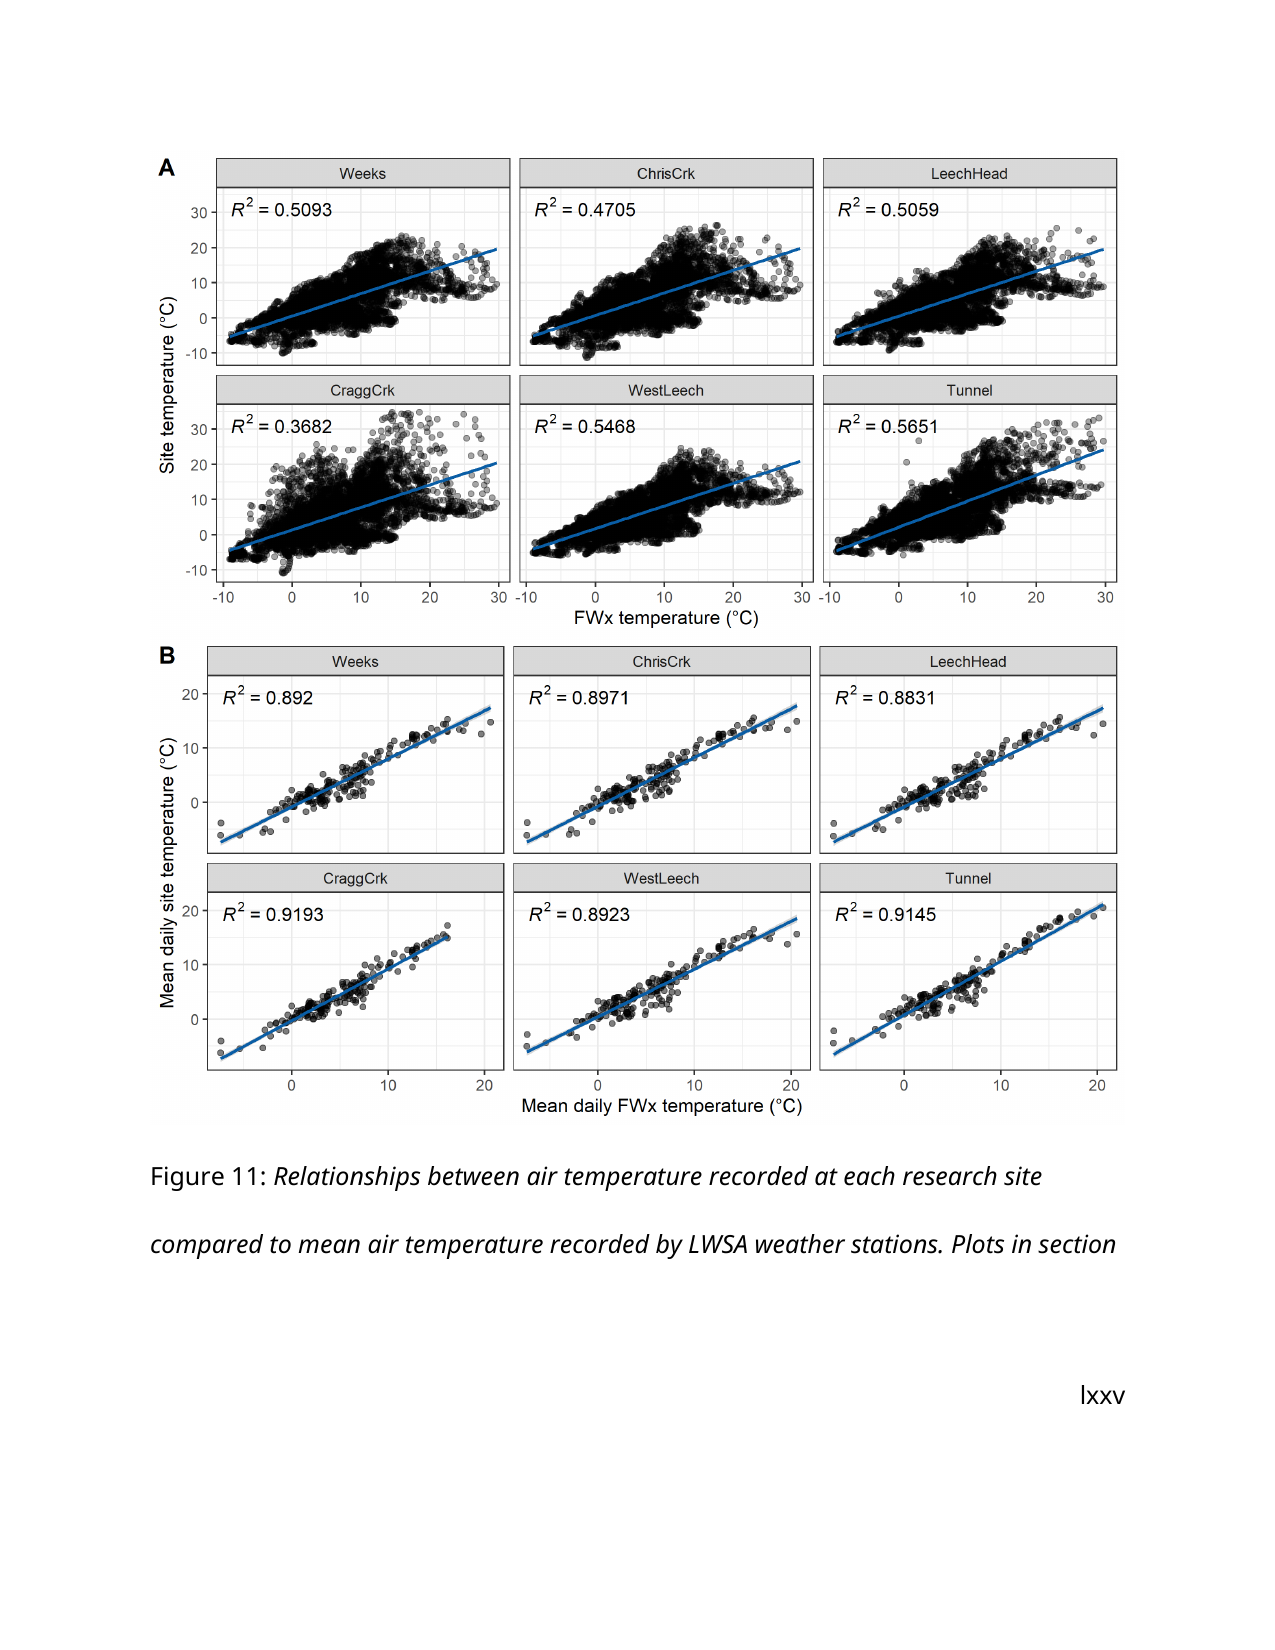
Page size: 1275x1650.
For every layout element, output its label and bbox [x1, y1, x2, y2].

text [150, 1159, 1125, 1261]
picture [150, 150, 1125, 1125]
